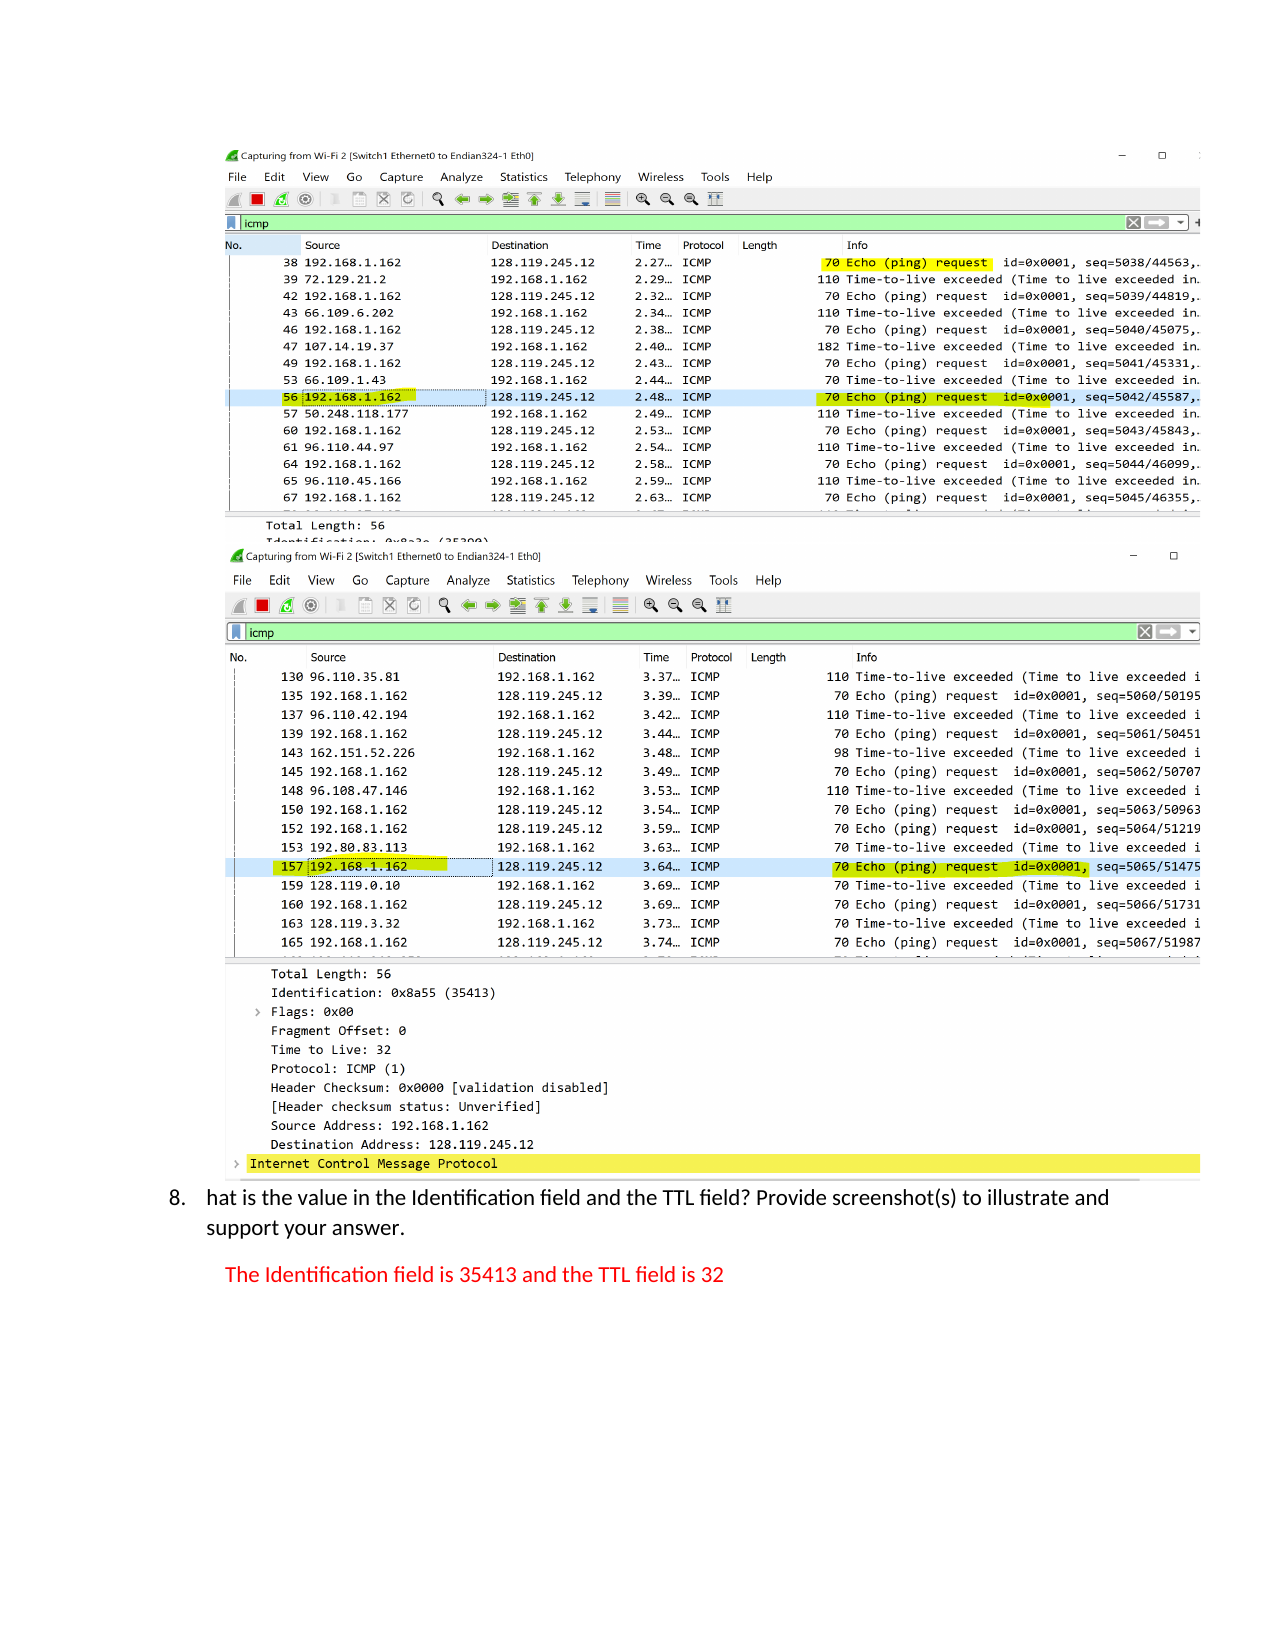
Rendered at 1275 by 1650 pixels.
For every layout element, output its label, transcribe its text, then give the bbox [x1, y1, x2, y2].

picture [225, 544, 1200, 1181]
picture [225, 150, 1200, 542]
list hat is the value in the Identification field and the TTL field? Provide screenshot(s) to illustrate and support your answer. [169, 1183, 1125, 1241]
text The Identification field is 35413 and the TTL field is 32 [216, 1260, 1125, 1288]
